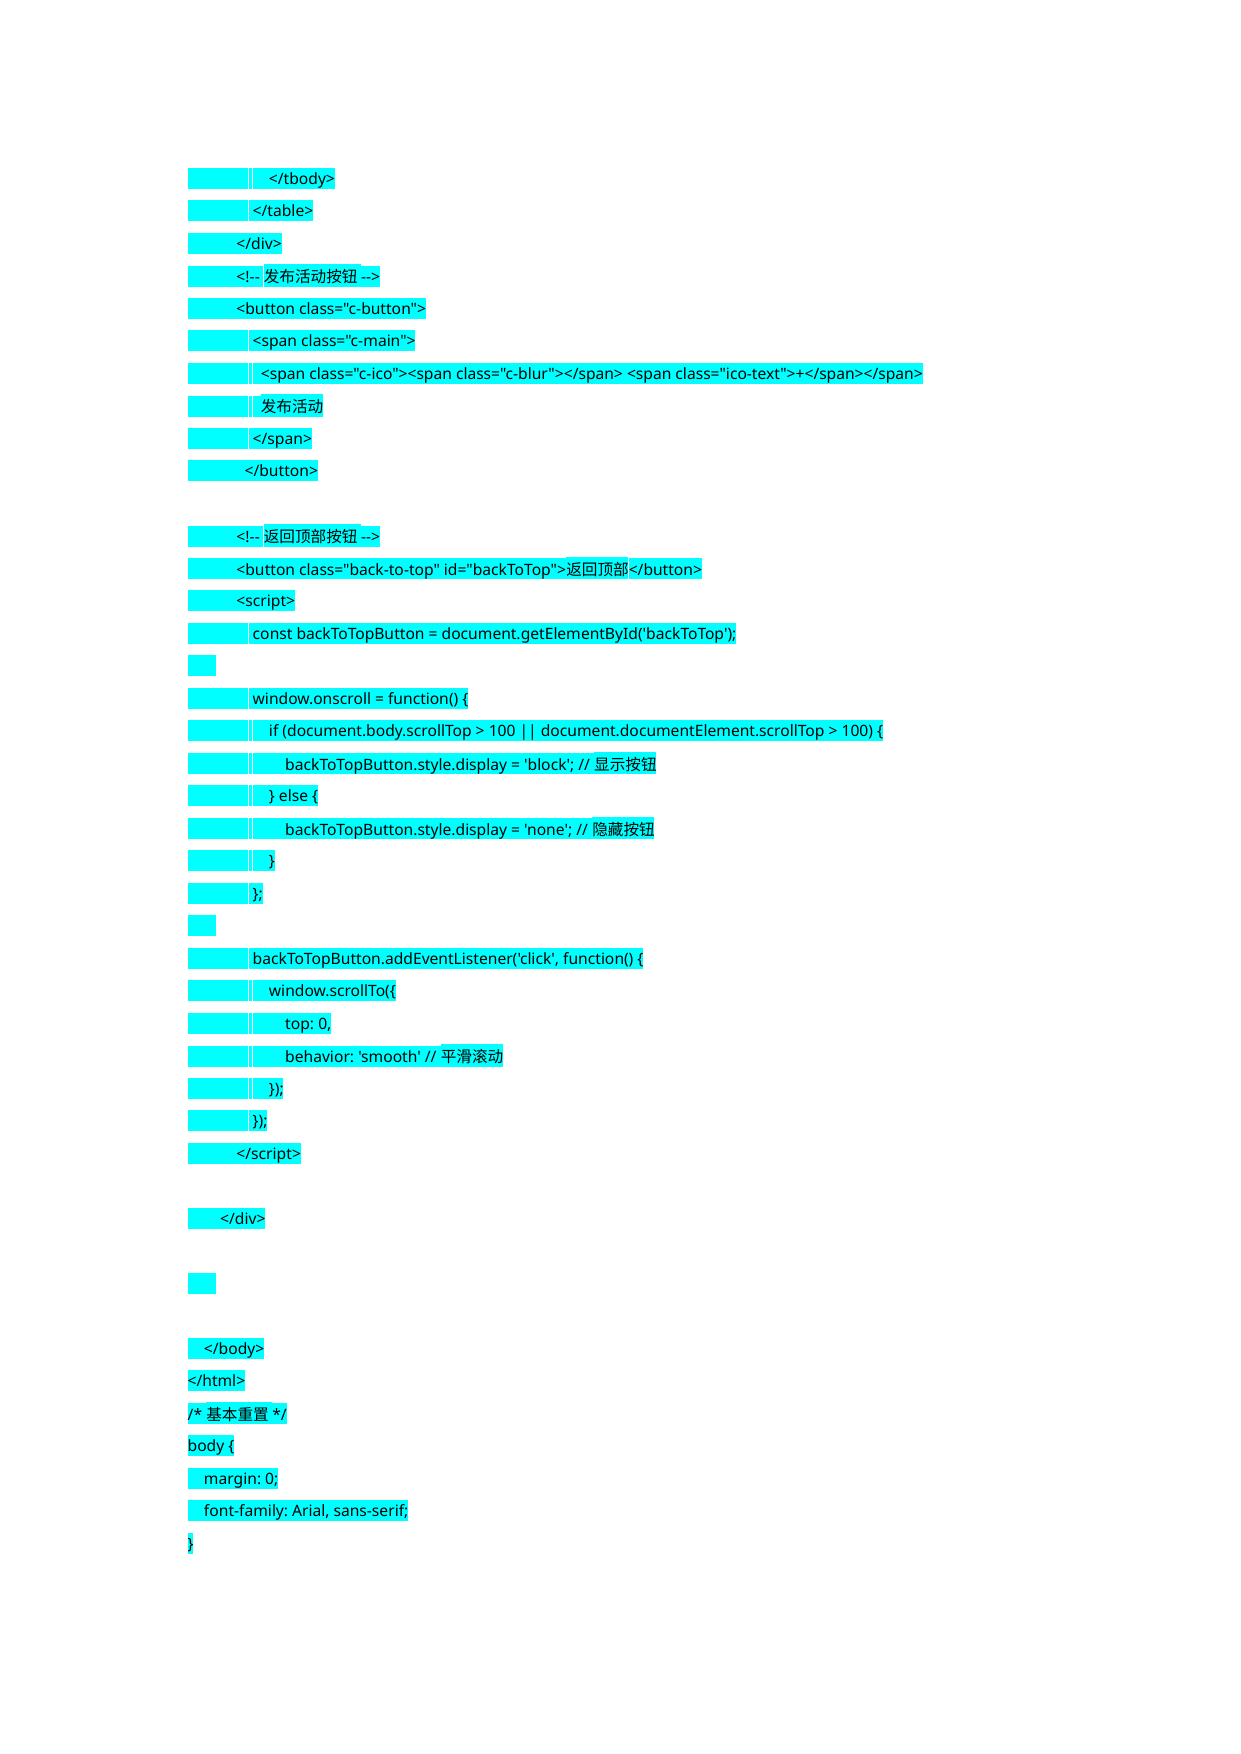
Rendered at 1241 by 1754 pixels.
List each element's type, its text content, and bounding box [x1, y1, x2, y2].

text }; [187, 877, 1053, 909]
text } [187, 844, 1053, 877]
text window.onscroll = function() { [187, 682, 1053, 714]
text }); [187, 1104, 1053, 1137]
text </button> [187, 454, 1053, 487]
text body { [187, 1429, 1053, 1462]
text backToTopButton.style.display = 'block'; // 显示按钮 [187, 747, 1053, 779]
text 发布活动 [187, 389, 1053, 422]
text backToTopButton.style.display = 'none'; // 隐藏按钮 [187, 812, 1053, 844]
text backToTopButton.addEventListener('click', function() { [187, 942, 1053, 974]
text <span class="c-main"> [187, 324, 1053, 357]
text <script> [187, 584, 1053, 617]
text </script> [187, 1137, 1053, 1169]
text <!-- 返回顶部按钮 --> [187, 519, 1053, 552]
text /* 基本重置 */ [187, 1397, 1053, 1429]
text const backToTopButton = document.getElementById('backToTop'); [187, 617, 1053, 649]
text </body> [187, 1332, 1053, 1364]
text </table> [187, 194, 1053, 227]
text <span class="c-ico"><span class="c-blur"></span> <span class="ico-text">+</span></span> [187, 357, 1053, 389]
text </html> [187, 1364, 1053, 1397]
text </div> [187, 227, 1053, 259]
text } [187, 1527, 1053, 1559]
text </div> [187, 1202, 1053, 1234]
text <button class="back-to-top" id="backToTop">返回顶部</button> [187, 552, 1053, 584]
text window.scrollTo({ [187, 974, 1053, 1007]
text if (document.body.scrollTop > 100 || document.documentElement.scrollTop > 100) { [187, 714, 1053, 747]
text <button class="c-button"> [187, 292, 1053, 324]
text top: 0, [187, 1007, 1053, 1039]
text font-family: Arial, sans-serif; [187, 1494, 1053, 1527]
text </tbody> [187, 162, 1053, 194]
text }); [187, 1072, 1053, 1104]
text </span> [187, 422, 1053, 454]
text <!-- 发布活动按钮 --> [187, 259, 1053, 292]
text margin: 0; [187, 1462, 1053, 1494]
text behavior: 'smooth' // 平滑滚动 [187, 1039, 1053, 1072]
text } else { [187, 779, 1053, 812]
